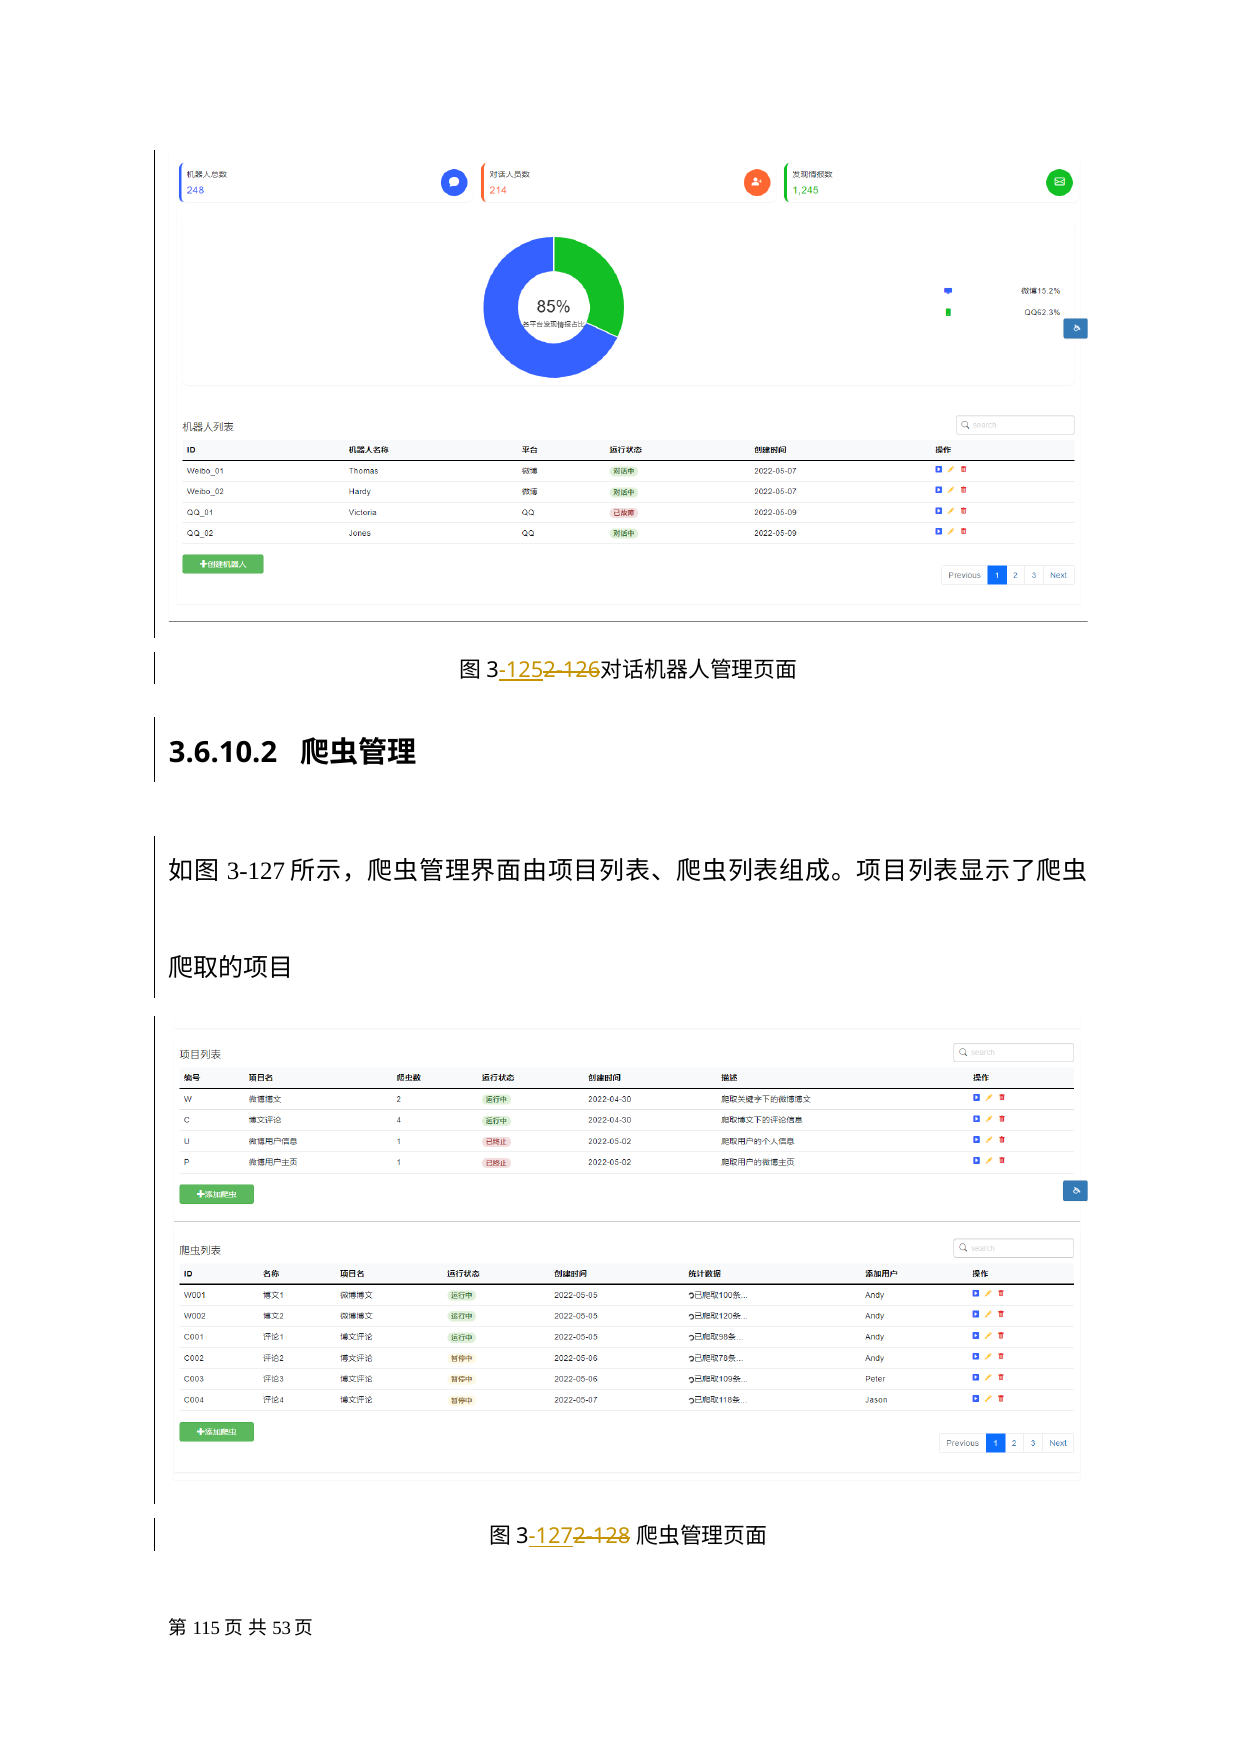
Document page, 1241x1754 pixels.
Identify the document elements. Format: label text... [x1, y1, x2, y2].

text 如所示，爬虫管理界面由项目列表、爬虫列表组成。项目列表显示了爬虫爬取的项目 [169, 836, 1087, 998]
picture [168, 150, 1088, 622]
subtitle 爬虫管理 [169, 717, 1087, 782]
text 图 3 爬虫管理页面 [169, 1518, 1087, 1551]
text 图 3对话机器人管理页面 [169, 652, 1087, 684]
picture [168, 1016, 1088, 1481]
